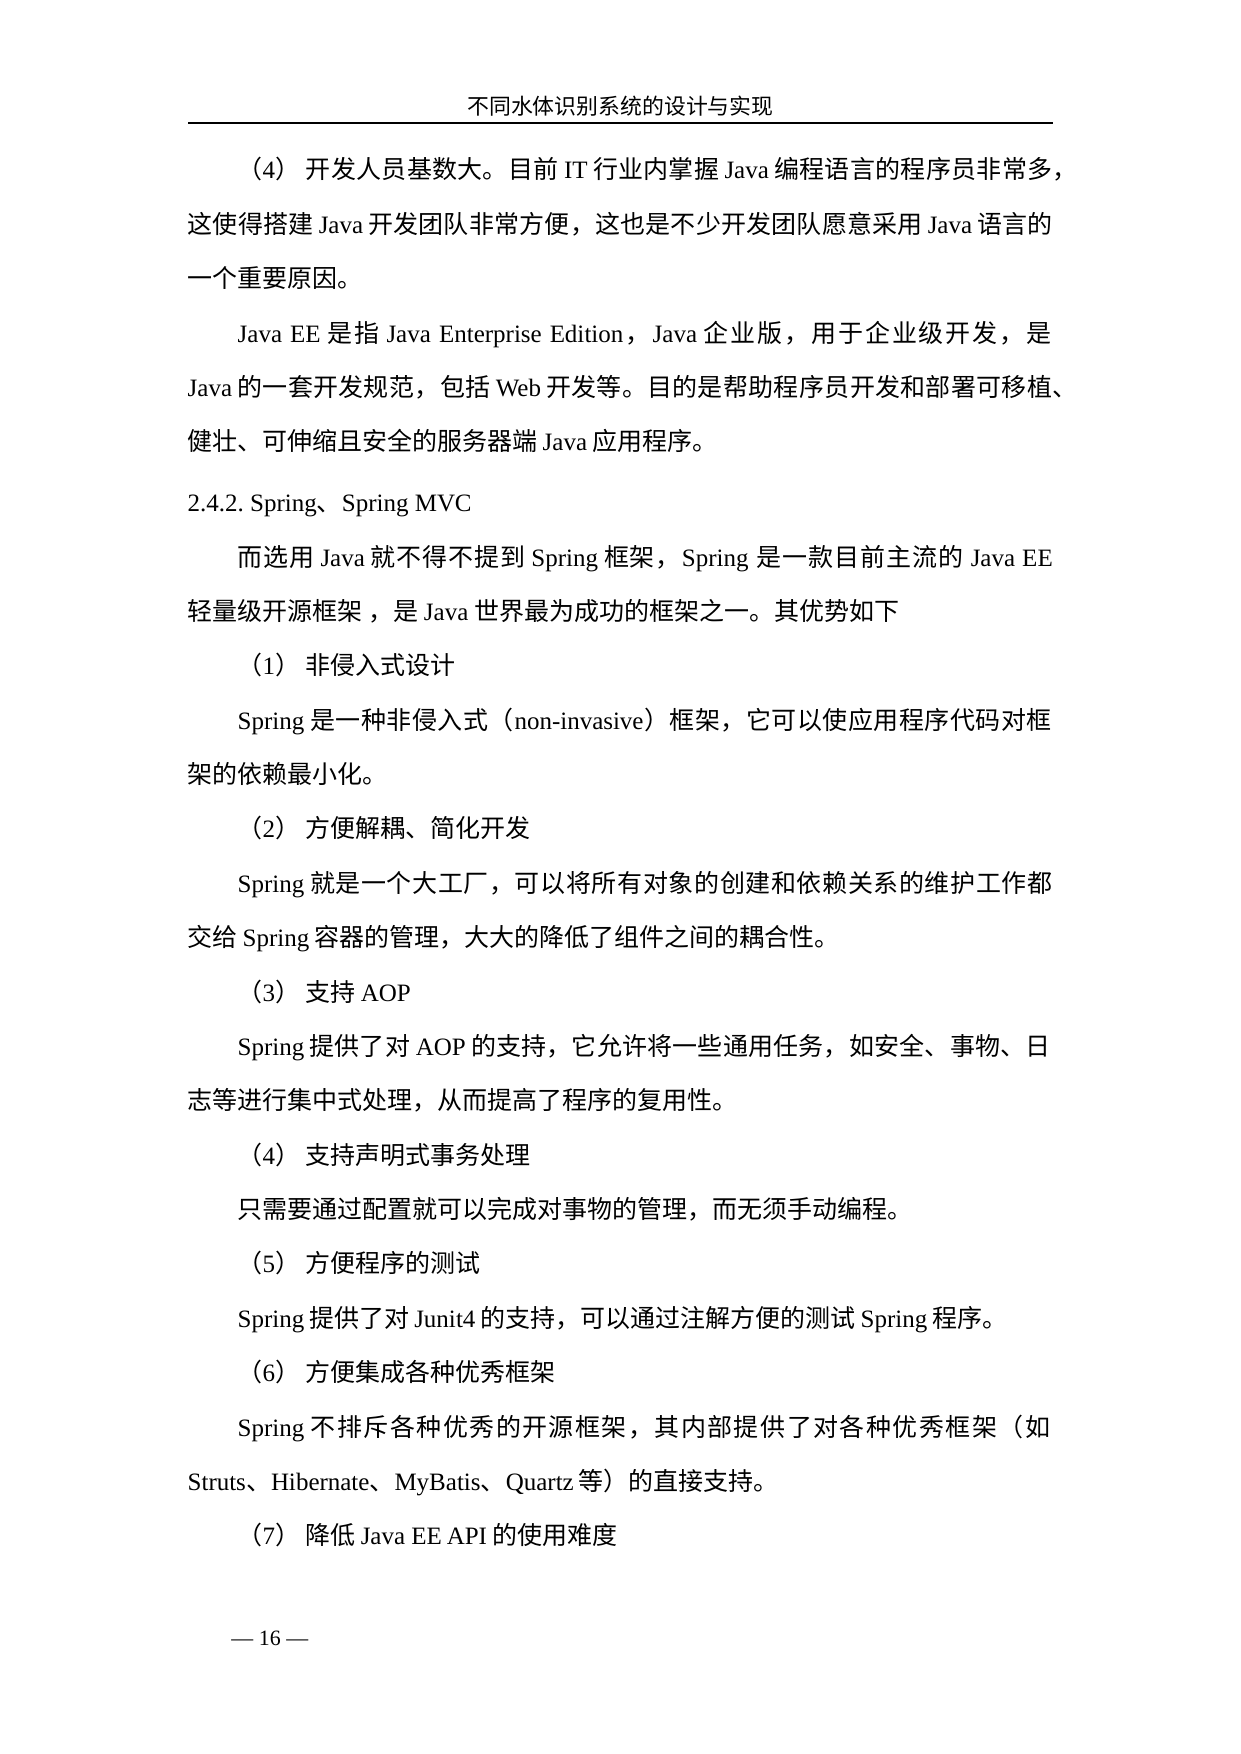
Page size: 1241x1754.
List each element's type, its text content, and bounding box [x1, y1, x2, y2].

list 方便解耦、简化开发 [187, 809, 1053, 845]
list 非侵入式设计 [187, 646, 1053, 682]
list 方便程序的测试 [187, 1244, 1053, 1280]
text Spring提供了对Junit4的支持，可以通过注解方便的测试Spring程序。 [187, 1298, 1053, 1334]
subtitle Spring、Spring MVC [187, 483, 1053, 519]
text Java EE是指Java Enterprise Edition，Java企业版，用于企业级开发，是Java的一套开发规范，包括Web开发等。目的是帮助程序员开发和部署可移植、健壮、可伸缩且安全的服务器端Java应用程序。 [187, 313, 1053, 458]
text Spring不排斥各种优秀的开源框架，其内部提供了对各种优秀框架（如Struts、Hibernate、MyBatis、Quartz等）的直接支持。 [187, 1407, 1053, 1498]
text Spring提供了对AOP的支持，它允许将一些通用任务，如安全、事物、日志等进行集中式处理，从而提高了程序的复用性。 [187, 1026, 1053, 1117]
text 只需要通过配置就可以完成对事物的管理，而无须手动编程。 [187, 1189, 1053, 1226]
list 支持AOP [187, 972, 1053, 1008]
list 降低Java EE API的使用难度 [187, 1516, 1053, 1552]
list 方便集成各种优秀框架 [187, 1353, 1053, 1389]
text Spring就是一个大工厂，可以将所有对象的创建和依赖关系的维护工作都交给Spring容器的管理，大大的降低了组件之间的耦合性。 [187, 863, 1053, 954]
text 而选用Java就不得不提到Spring框架，Spring 是一款目前主流的 Java EE 轻量级开源框架 ，是 Java 世界最为成功的框架之一。其优势如下 [187, 537, 1053, 628]
text Spring是一种非侵入式（non-invasive）框架，它可以使应用程序代码对框架的依赖最小化。 [187, 700, 1053, 791]
list 支持声明式事务处理 [187, 1135, 1053, 1171]
list 开发人员基数大。目前IT行业内掌握Java编程语言的程序员非常多，这使得搭建Java开发团队非常方便，这也是不少开发团队愿意采用Java语言的一个重要原因。 [187, 150, 1053, 295]
